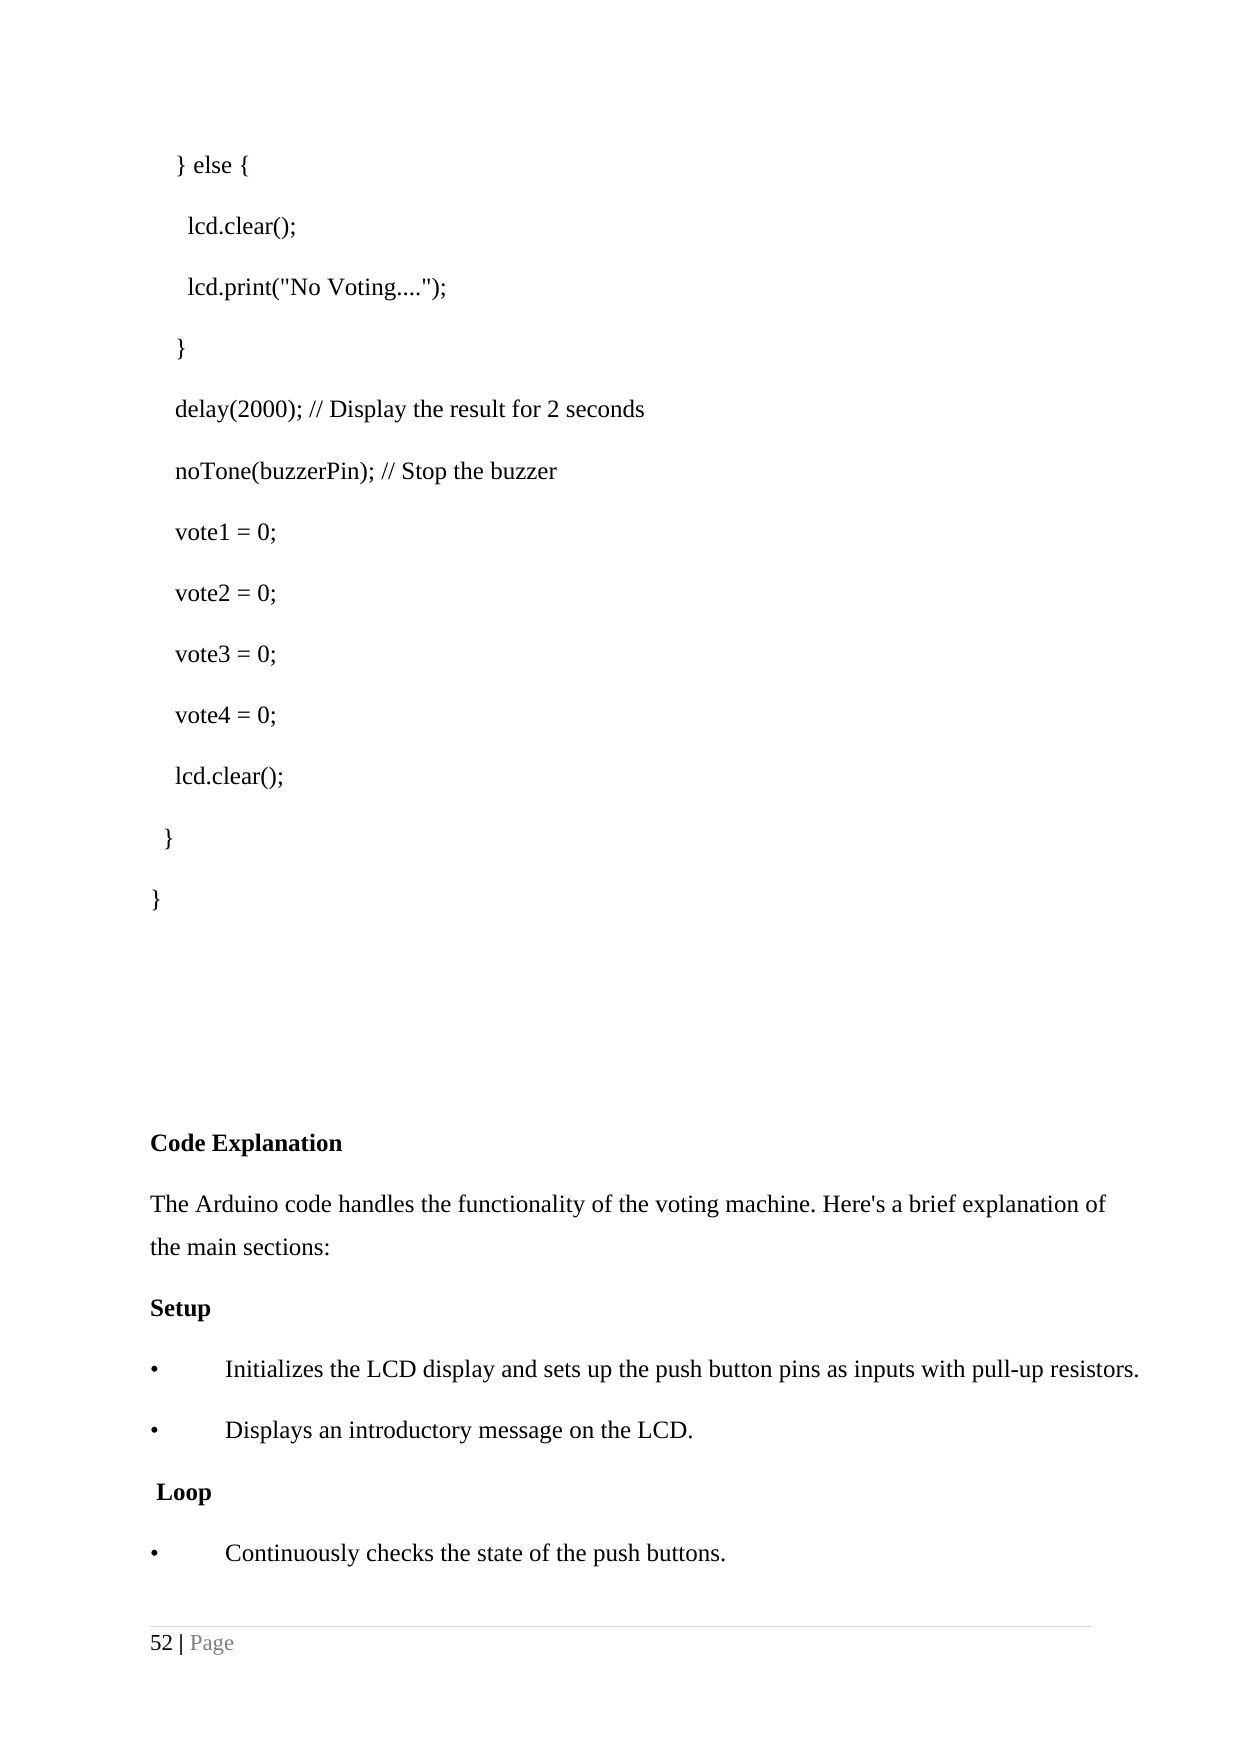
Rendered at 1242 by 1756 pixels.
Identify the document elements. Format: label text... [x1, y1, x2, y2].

text • Displays an introductory message on the LCD. [150, 1415, 1141, 1444]
text vote4 = 0; [150, 700, 1141, 729]
text noTone(buzzerPin); // Stop the buzzer [150, 456, 1141, 484]
text Code Explanation [150, 1128, 1141, 1157]
text } [150, 884, 1141, 912]
text } [150, 823, 1141, 851]
text vote3 = 0; [150, 639, 1141, 668]
text • Initializes the LCD display and sets up the push button pins as inputs with pull-up resistors. [150, 1354, 1141, 1383]
text } [150, 333, 1141, 362]
text lcd.clear(); [150, 761, 1141, 790]
text lcd.clear(); [150, 211, 1141, 240]
text vote1 = 0; [150, 517, 1141, 546]
text Setup [150, 1293, 1141, 1322]
text } else { [150, 150, 1141, 179]
text • Continuously checks the state of the push buttons. [150, 1538, 1141, 1566]
text Loop [150, 1477, 1141, 1505]
text lcd.print("No Voting...."); [150, 272, 1141, 301]
text vote2 = 0; [150, 578, 1141, 607]
text The Arduino code handles the functionality of the voting machine. Here's a brief explanation of the main sections: [150, 1189, 1141, 1261]
text delay(2000); // Display the result for 2 seconds [150, 394, 1141, 423]
